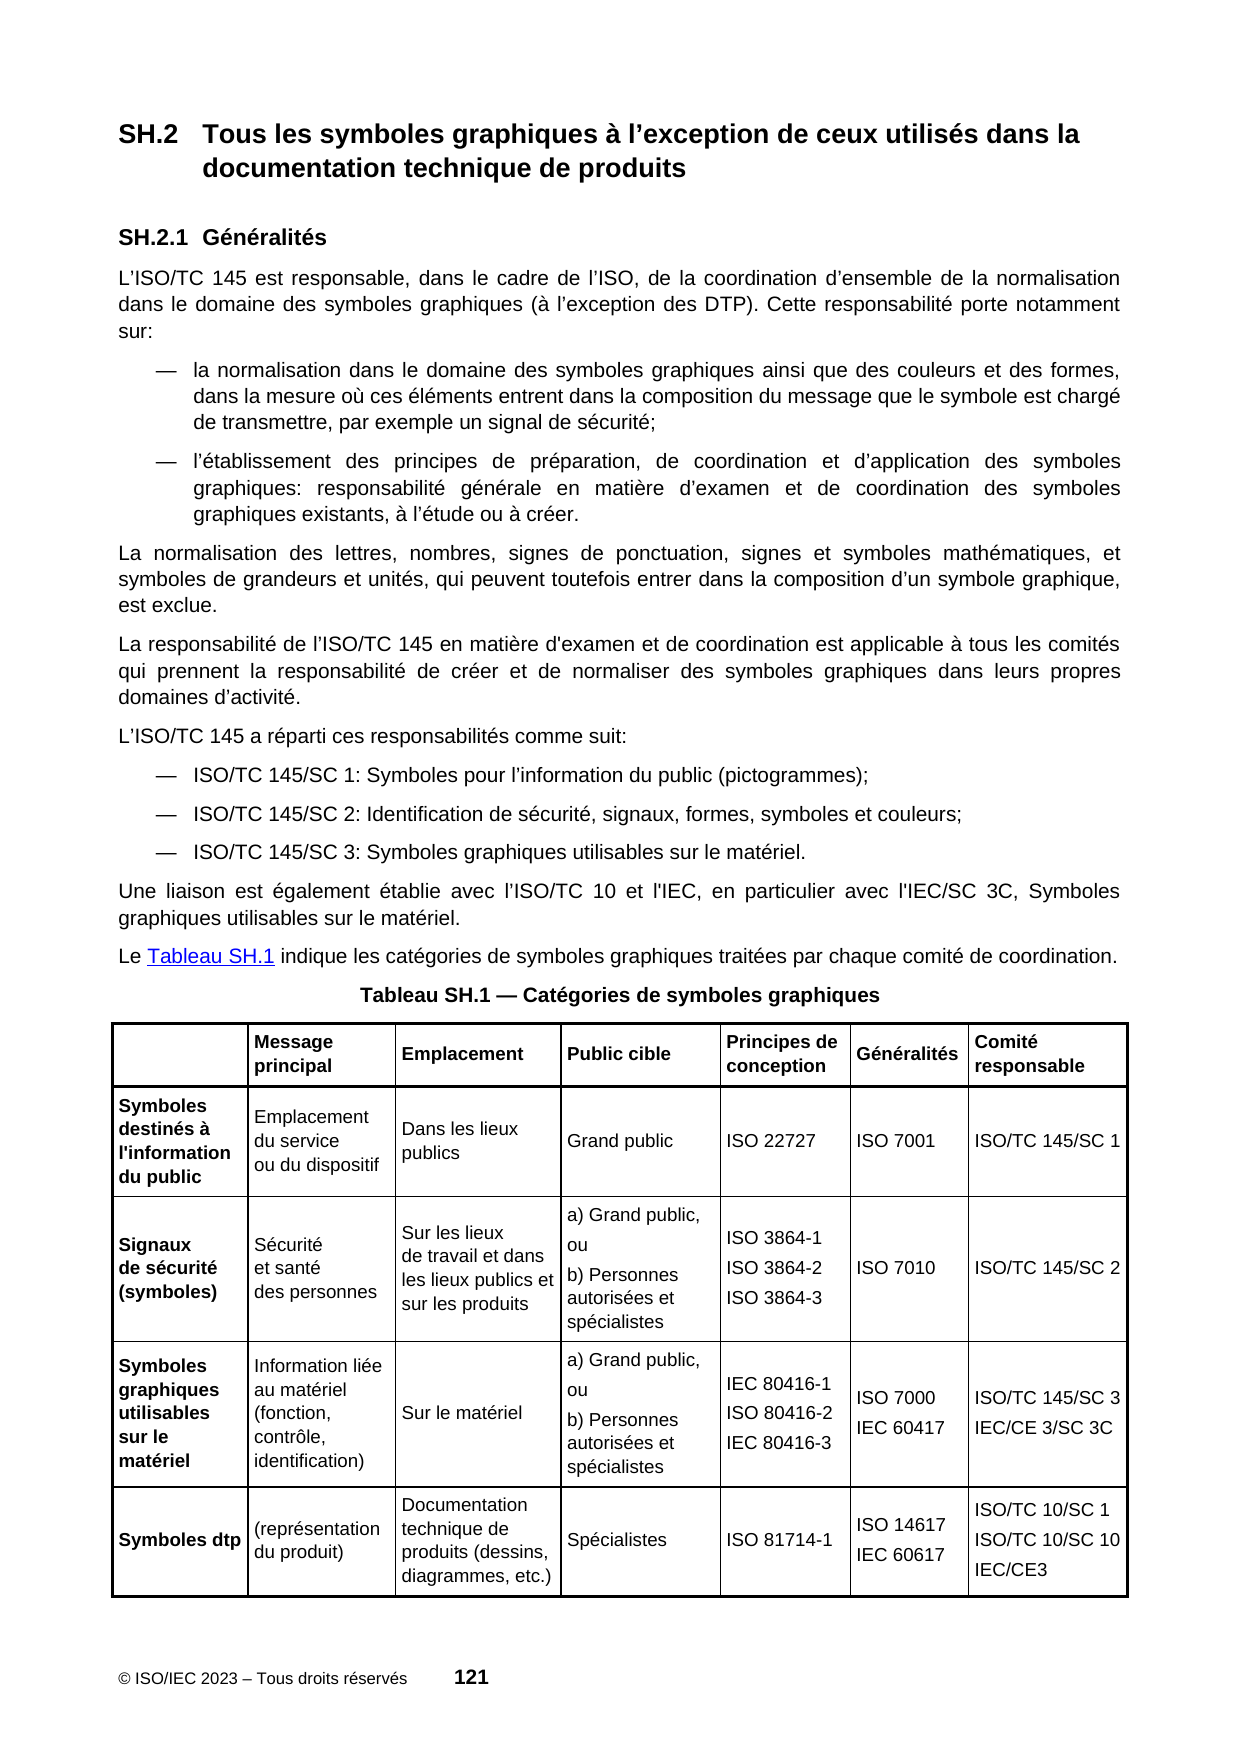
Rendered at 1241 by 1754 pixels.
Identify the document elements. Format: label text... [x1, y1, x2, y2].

text Tous les symboles graphiques à l’exception de ceux utilisés dans la documentation technique de produits [118, 118, 1122, 184]
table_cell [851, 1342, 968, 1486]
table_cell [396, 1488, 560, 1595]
list la normalisation dans le domaine des symboles graphiques ainsi que des couleurs et des formes, dans la mesure où ces éléments entrent dans la composition du message que le symbole est chargé de transmettre, par exemple un signal de sécurité; [156, 357, 1122, 434]
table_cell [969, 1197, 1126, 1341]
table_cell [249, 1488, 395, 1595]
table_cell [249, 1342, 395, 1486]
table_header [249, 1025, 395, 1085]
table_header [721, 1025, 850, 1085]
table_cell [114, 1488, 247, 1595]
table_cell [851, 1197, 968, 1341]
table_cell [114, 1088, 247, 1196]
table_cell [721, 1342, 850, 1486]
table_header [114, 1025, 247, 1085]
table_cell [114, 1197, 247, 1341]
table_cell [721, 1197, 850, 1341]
text L’ISO/TC 145 est responsable, dans le cadre de l’ISO, de la coordination d’ensemble de la normalisation dans le domaine des symboles graphiques (à l’exception des DTP). Cette responsabilité porte notamment sur: [118, 266, 1122, 342]
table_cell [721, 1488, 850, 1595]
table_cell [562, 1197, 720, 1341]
list ISO/TC 145/SC 3: Symboles graphiques utilisables sur le matériel. [156, 840, 1122, 864]
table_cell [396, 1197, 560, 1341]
text Généralités [118, 224, 1122, 251]
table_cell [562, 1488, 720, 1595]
list ISO/TC 145/SC 1: Symboles pour l’information du public (pictogrammes); [156, 762, 1122, 786]
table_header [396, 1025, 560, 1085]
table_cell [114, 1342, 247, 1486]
text La normalisation des lettres, nombres, signes de ponctuation, signes et symboles mathématiques, et symboles de grandeurs et unités, qui peuvent toutefois entrer dans la composition d’un symbole graphique, est exclue. [118, 541, 1122, 617]
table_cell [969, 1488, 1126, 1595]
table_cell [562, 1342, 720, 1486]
title Tableau SH.1 — Catégories de symboles graphiques [118, 983, 1122, 1007]
list l’établissement des principes de préparation, de coordination et d’application des symboles graphiques: responsabilité générale en matière d’examen et de coordination des symboles graphiques existants, à l’étude ou à créer. [156, 449, 1122, 526]
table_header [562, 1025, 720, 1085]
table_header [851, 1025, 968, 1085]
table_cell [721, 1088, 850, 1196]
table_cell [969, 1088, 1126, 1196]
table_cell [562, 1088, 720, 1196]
text La responsabilité de l’ISO/TC 145 en matière d'examen et de coordination est applicable à tous les comités qui prennent la responsabilité de créer et de normaliser des symboles graphiques dans leurs propres domaines d’activité. [118, 632, 1122, 709]
text L’ISO/TC 145 a réparti ces responsabilités comme suit: [118, 724, 1122, 748]
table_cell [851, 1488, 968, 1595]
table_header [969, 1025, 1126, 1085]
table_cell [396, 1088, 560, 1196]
text Le Tableau SH.1 indique les catégories de symboles graphiques traitées par chaque comité de coordination. [118, 944, 1122, 968]
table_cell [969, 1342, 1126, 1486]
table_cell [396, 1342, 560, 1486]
text Une liaison est également établie avec l’ISO/TC 10 et l'IEC, en particulier avec l'IEC/SC 3C, Symboles graphiques utilisables sur le matériel. [118, 879, 1122, 929]
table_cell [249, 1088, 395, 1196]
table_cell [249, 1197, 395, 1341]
list ISO/TC 145/SC 2: Identification de sécurité, signaux, formes, symboles et couleurs; [156, 801, 1122, 825]
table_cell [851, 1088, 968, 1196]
